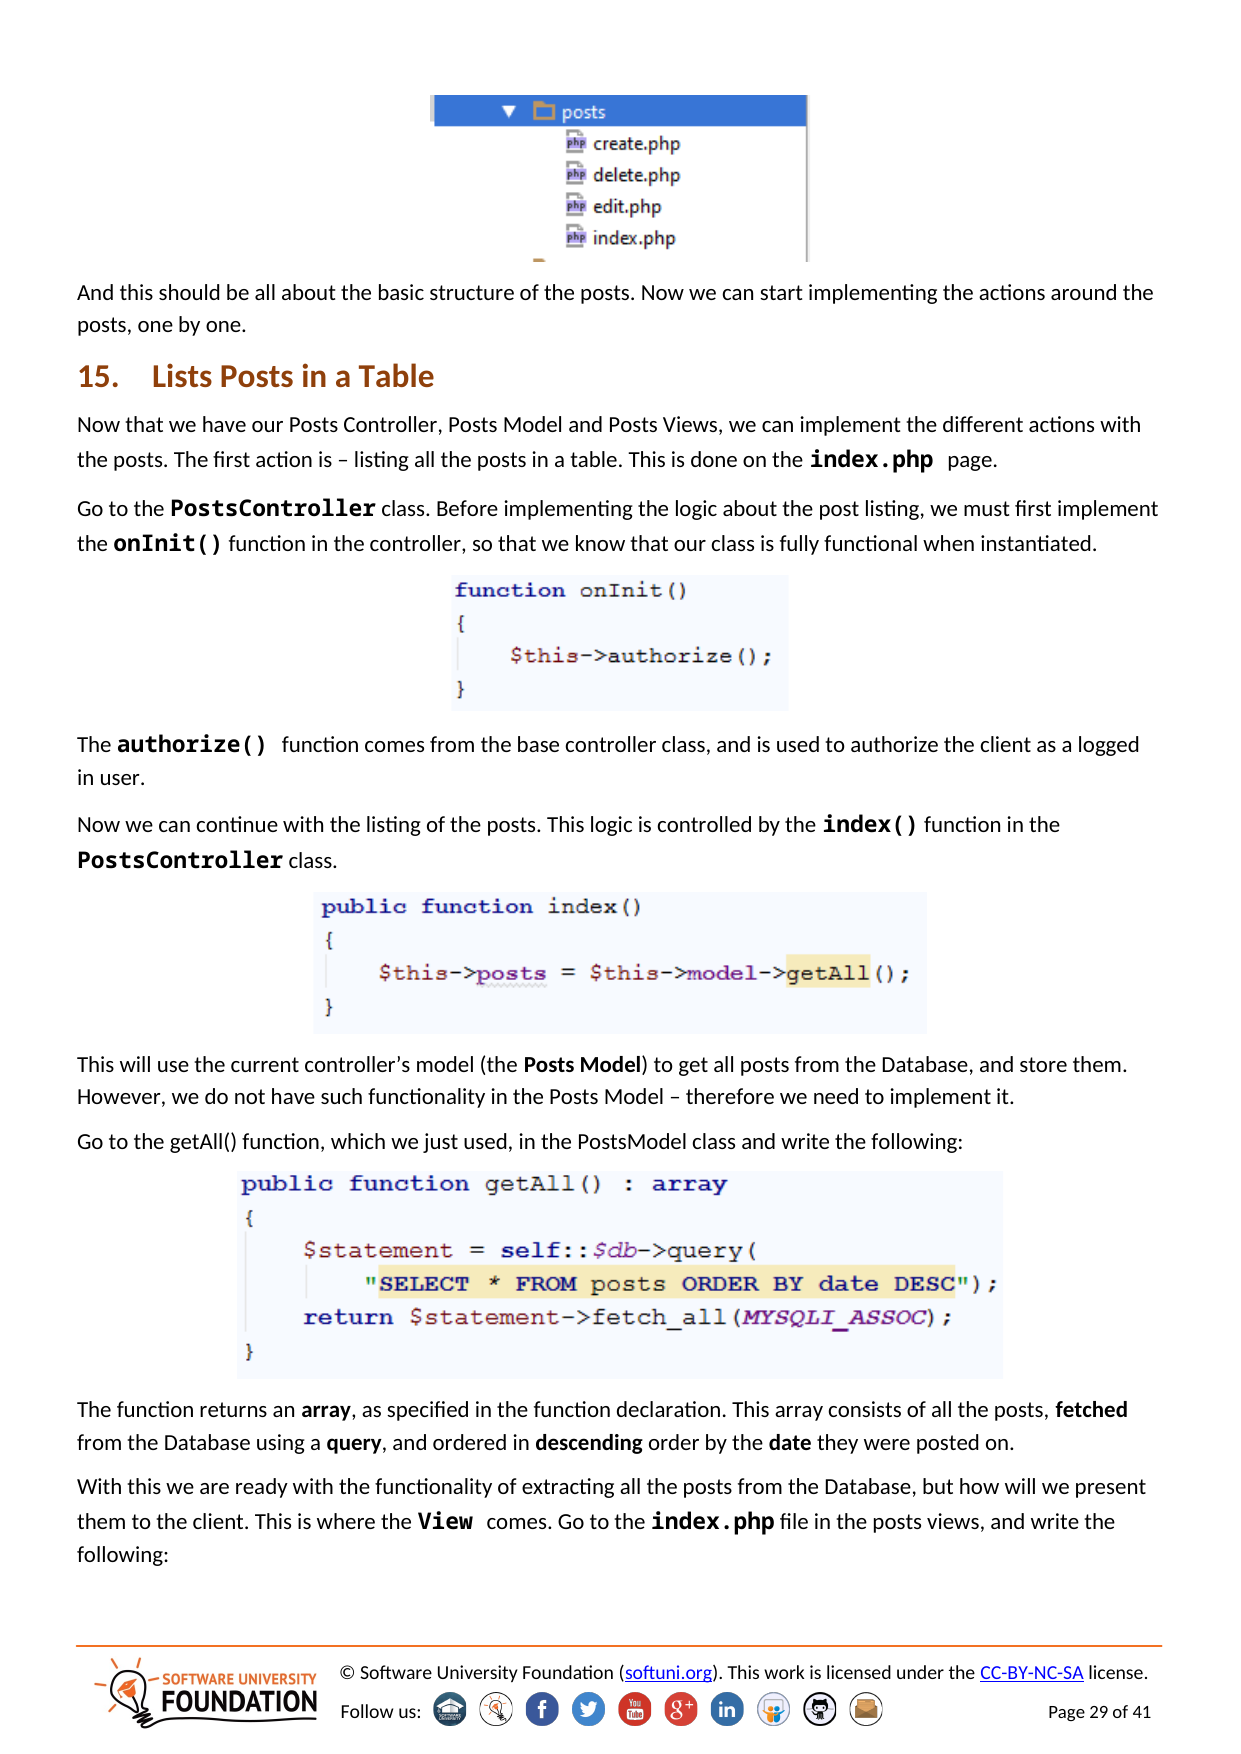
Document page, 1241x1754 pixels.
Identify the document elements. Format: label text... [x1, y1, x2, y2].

text Now that we have our Posts Controller, Posts Model and Posts Views, we can implement the different actions with the posts. The first action is – listing all the posts in a table. This is done on the index.php page. [77, 410, 1163, 474]
text With this we are ready with the functionality of extracting all the posts from the Database, but how will we present them to the client. This is where the View comes. Go to the index.php file in the posts views, and write the following: [77, 1472, 1163, 1569]
picture [525, 1692, 559, 1726]
picture [664, 1692, 698, 1726]
text The function returns an array, as specified in the function declaration. This array consists of all the posts, fetched from the Database using a query, and ordered in descending order by the date they were posted on. [77, 1396, 1163, 1456]
text Now we can continue with the listing of the posts. This logic is controlled by the index() function in the PostsController class. [77, 808, 1163, 875]
picture [710, 1692, 744, 1726]
picture [849, 1692, 883, 1726]
text The authorize() function comes from the base controller class, and is used to authorize the client as a logged in user. [77, 727, 1163, 791]
picture [572, 1692, 605, 1726]
text Go to the PostsController class. Before implementing the logic about the post listing, we must first implement the onInit() function in the controller, so that we know that our class is fully functional when instantiated. [77, 491, 1163, 559]
text Go to the getAll() function, which we just used, in the PostsModel class and write the following: [77, 1127, 1163, 1155]
picture [433, 1692, 467, 1726]
picture [618, 1692, 652, 1726]
picture [803, 1692, 837, 1726]
text And this should be all about the basic structure of the posts. Now we can start implementing the actions around the posts, one by one. [77, 278, 1163, 338]
picture [430, 95, 811, 262]
picture [451, 575, 789, 711]
picture [479, 1692, 513, 1726]
picture [313, 892, 927, 1034]
subtitle Lists Posts in a Table [77, 355, 1163, 396]
picture [757, 1692, 790, 1726]
text This will use the current controller’s model (the Posts Model) to get all posts from the Database, and store them. However, we do not have such functionality in the Posts Model – therefore we need to implement it. [77, 1050, 1163, 1110]
picture [237, 1171, 1004, 1379]
picture [93, 1656, 317, 1729]
